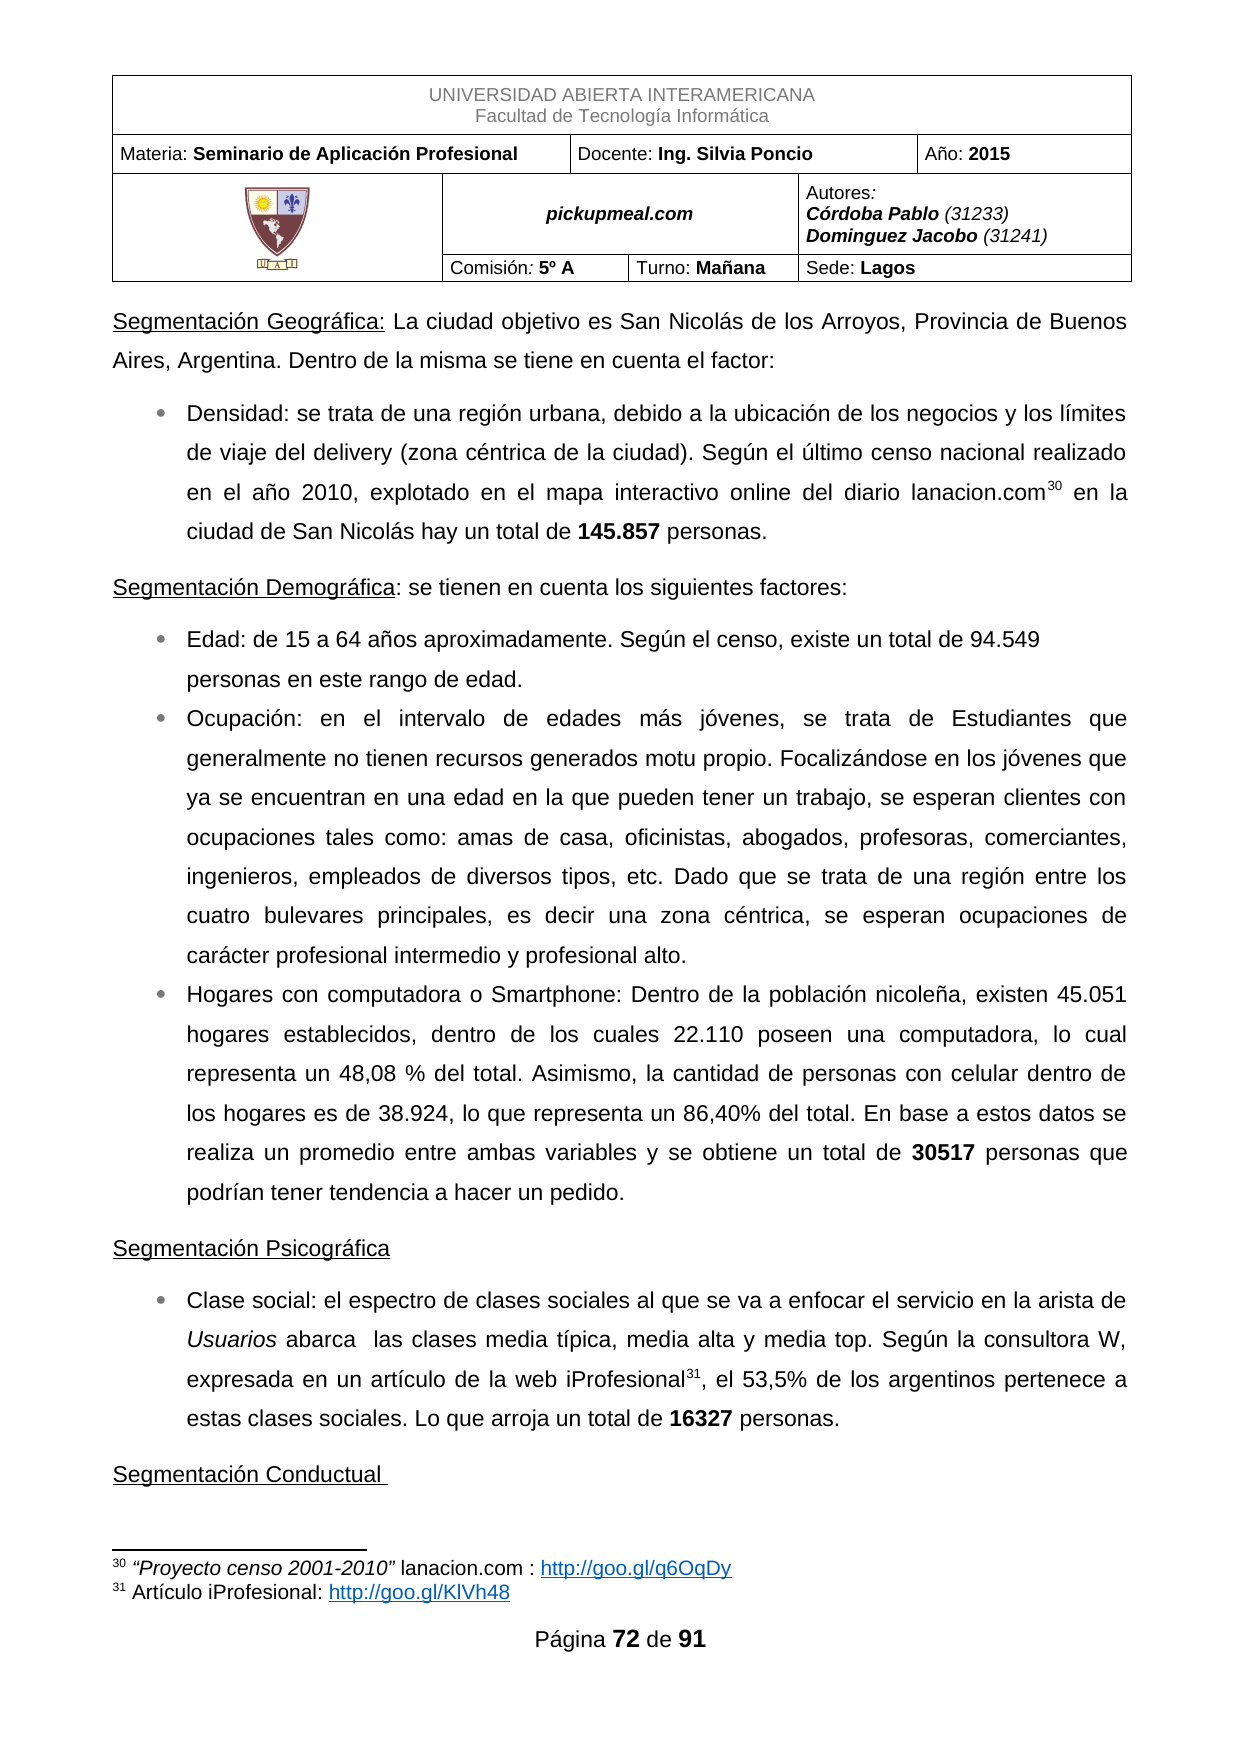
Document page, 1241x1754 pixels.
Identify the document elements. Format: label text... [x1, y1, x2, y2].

picture [230, 182, 325, 273]
list Ocupación: en el intervalo de edades más jóvenes, se trata de Estudiantes que generalmente no tienen recursos generados motu propio. Focalizándose en los jóvenes que ya se encuentran en una edad en la que pueden tener un trabajo, se esperan clientes con ocupaciones tales como: amas de casa, oficinistas, abogados, profesoras, comerciantes, ingenieros, empleados de diversos tipos, etc. Dado que se trata de una región entre los cuatro bulevares principales, es decir una zona céntrica, se esperan ocupaciones de carácter profesional intermedio y profesional alto. [157, 705, 1128, 968]
text Segmentación Psicográfica [112, 1235, 1128, 1261]
list Clase social: el espectro de clases sociales al que se va a enfocar el servicio en la arista de Usuarios abarca las clases media típica, media alta y media top. Según la consultora W, expresada en un artículo de la web iProfesional, el 53,5% de los argentinos pertenece a estas clases sociales. Lo que arroja un total de 16327 personas. [157, 1287, 1128, 1432]
list Hogares con computadora o Smartphone: Dentro de la población nicoleña, existen 45.051 hogares establecidos, dentro de los cuales 22.110 poseen una computadora, lo cual representa un 48,08 % del total. Asimismo, la cantidad de personas con celular dentro de los hogares es de 38.924, lo que representa un 86,40% del total. En base a estos datos se realiza un promedio entre ambas variables y se obtiene un total de 30517 personas que podrían tener tendencia a hacer un pedido. [157, 981, 1128, 1205]
text Segmentación Conductual [112, 1461, 1128, 1488]
list Densidad: se trata de una región urbana, debido a la ubicación de los negocios y los límites de viaje del delivery (zona céntrica de la ciudad). Según el último censo nacional realizado en el año 2010, explotado en el mapa interactivo online del diario lanacion.com en la ciudad de San Nicolás hay un total de 145.857 personas. [157, 399, 1128, 544]
text Segmentación Demográfica: se tienen en cuenta los siguientes factores: [112, 574, 1128, 600]
text Segmentación Geográfica: La ciudad objetivo es San Nicolás de los Arroyos, Provincia de Buenos Aires, Argentina. Dentro de la misma se tiene en cuenta el factor: [112, 308, 1128, 374]
list Edad: de 15 a 64 años aproximadamente. Según el censo, existe un total de 94.549 personas en este rango de edad. [157, 626, 1128, 692]
